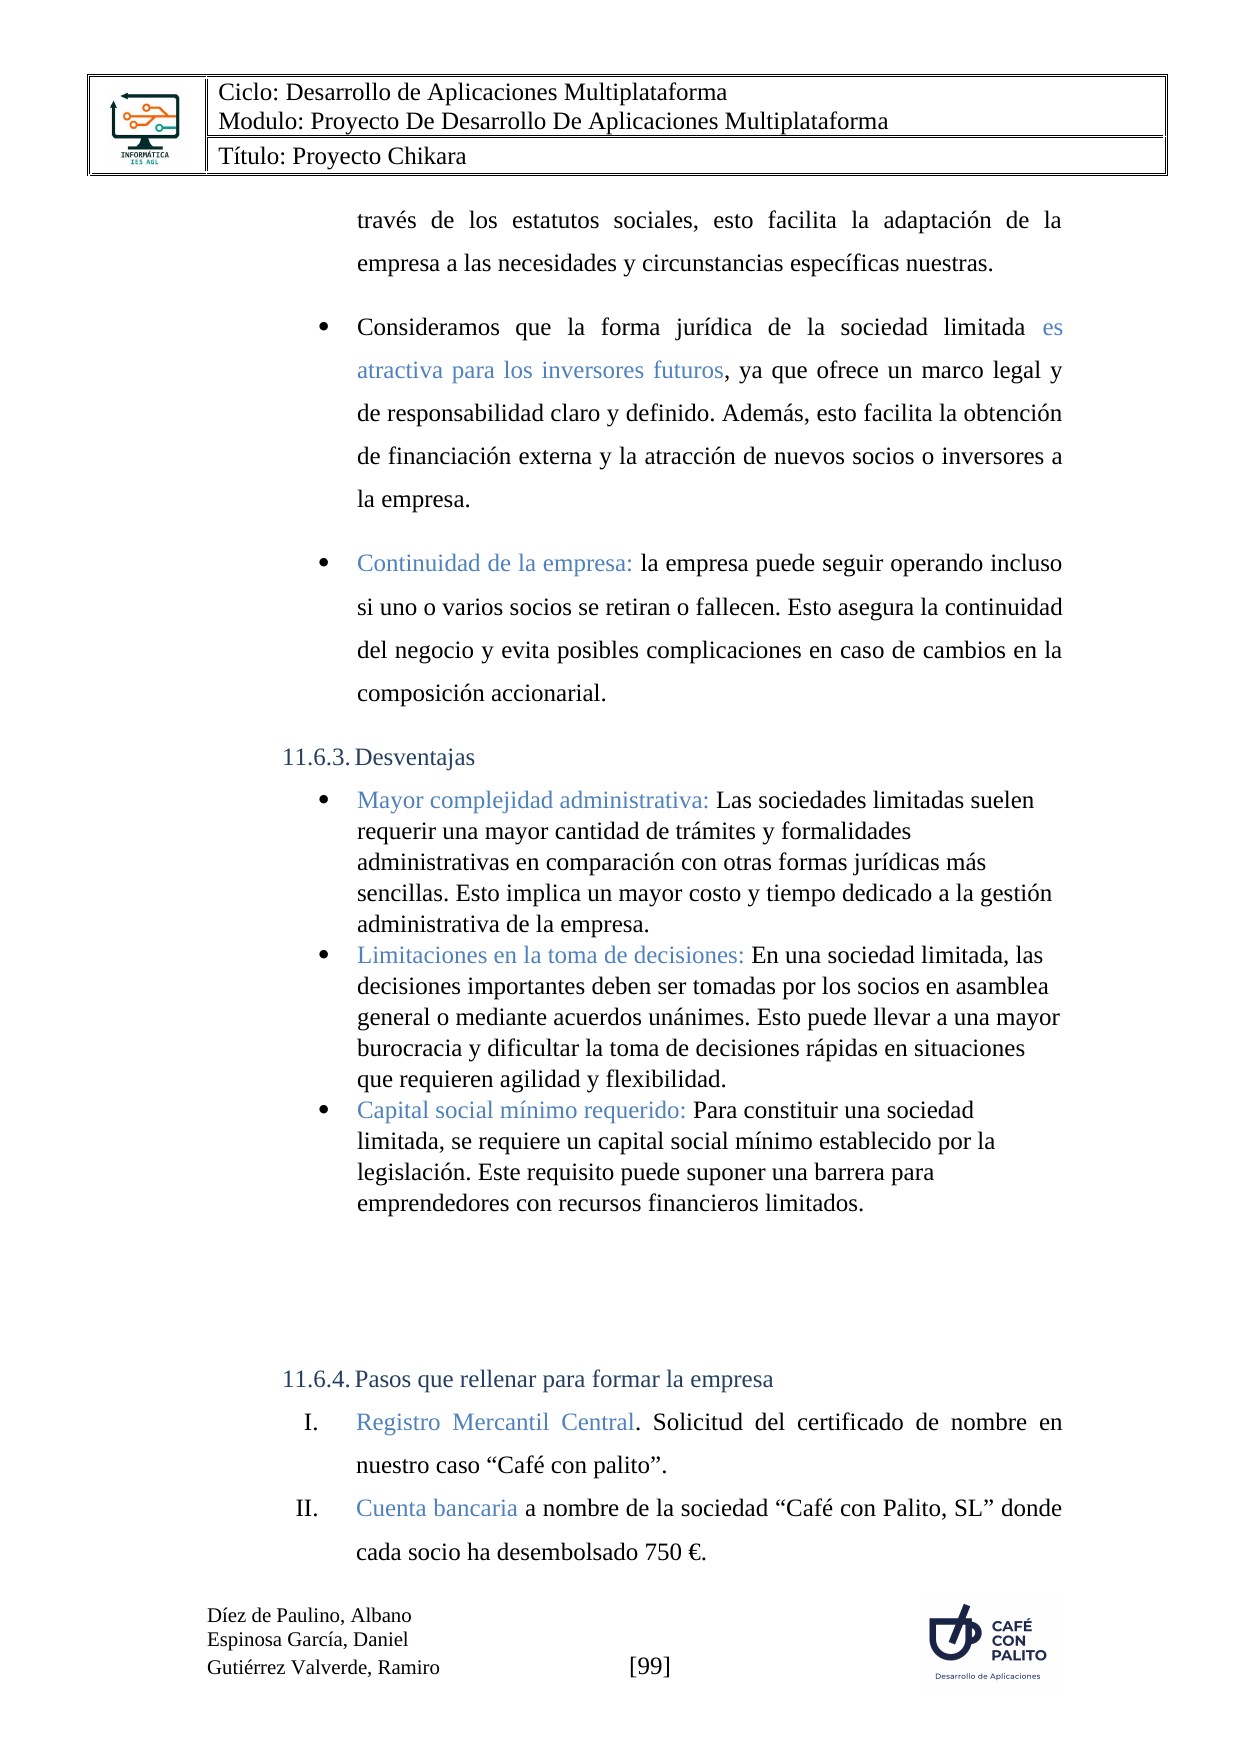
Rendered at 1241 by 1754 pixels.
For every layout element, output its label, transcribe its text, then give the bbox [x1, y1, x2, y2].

list Consideramos que la forma jurídica de la sociedad limitada es atractiva para los inversores futuros, ya que ofrece un marco legal y de responsabilidad claro y definido. Además, esto facilita la obtención de financiación externa y la atracción de nuevos socios o inversores a la empresa. [319, 312, 1063, 513]
picture [921, 1595, 1058, 1695]
subtitle Desventajas [282, 742, 1063, 771]
list Limitaciones en la toma de decisiones: En una sociedad limitada, las decisiones importantes deben ser tomadas por los socios en asamblea general o mediante acuerdos unánimes. Esto puede llevar a una mayor burocracia y dificultar la toma de decisiones rápidas en situaciones que requieren agilidad y flexibilidad. [319, 940, 1063, 1093]
list Mayor complejidad administrativa: Las sociedades limitadas suelen requerir una mayor cantidad de trámites y formalidades administrativas en comparación con otras formas jurídicas más sencillas. Esto implica un mayor costo y tiempo dedicado a la gestión administrativa de la empresa. [319, 785, 1063, 938]
subtitle Pasos que rellenar para formar la empresa [282, 1364, 1063, 1393]
list Registro Mercantil Central. Solicitud del certificado de nombre en nuestro caso “Café con palito”. [318, 1407, 1063, 1479]
list Cuenta bancaria a nombre de la sociedad “Café con Palito, SL” donde cada socio ha desembolsado 750 €. [318, 1493, 1063, 1565]
list Continuidad de la empresa: la empresa puede seguir operando incluso si uno o varios socios se retiran o fallecen. Esto asegura la continuidad del negocio y evita posibles complicaciones en caso de cambios en la composición accionarial. [319, 548, 1063, 707]
picture [106, 87, 186, 168]
list Capital social mínimo requerido: Para constituir una sociedad limitada, se requiere un capital social mínimo establecido por la legislación. Este requisito puede suponer una barrera para emprendedores con recursos financieros limitados. [319, 1095, 1063, 1217]
